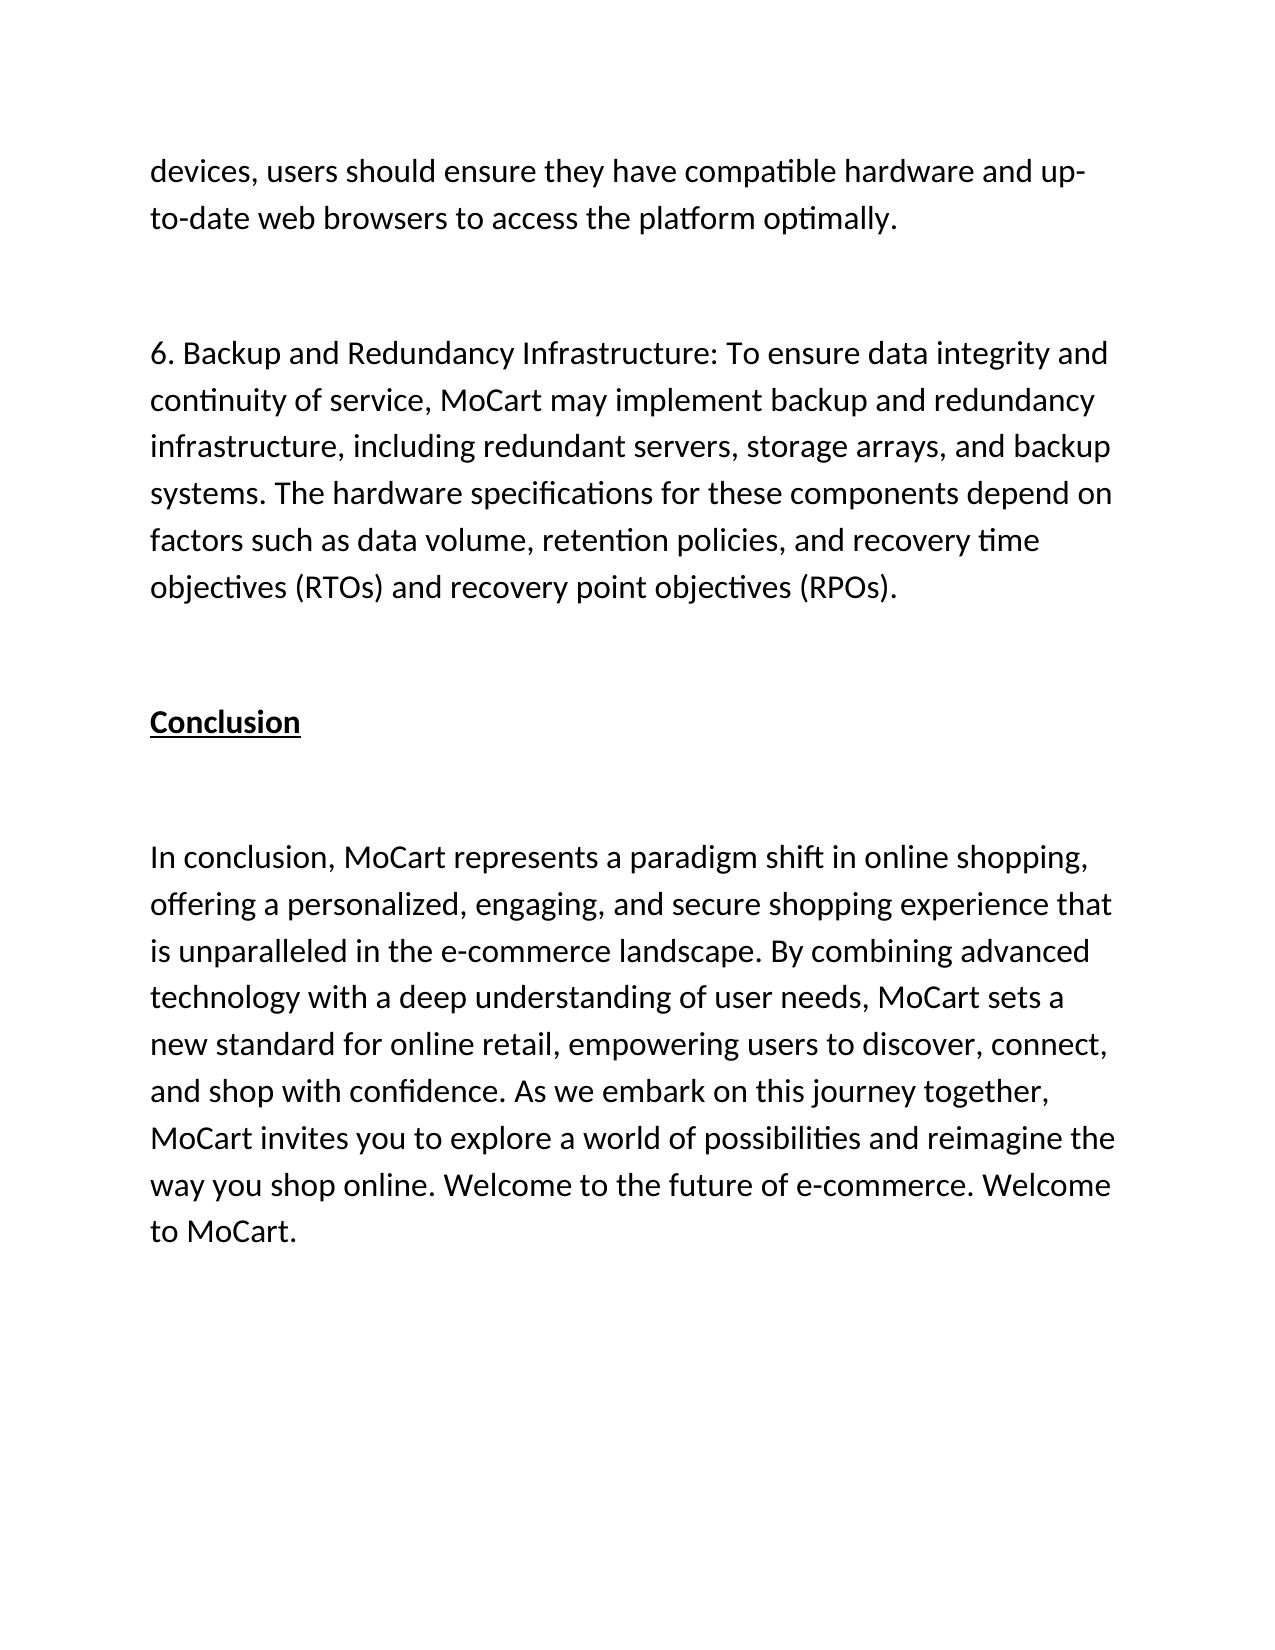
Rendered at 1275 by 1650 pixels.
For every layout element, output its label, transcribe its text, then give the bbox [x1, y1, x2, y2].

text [150, 150, 1125, 237]
text 6. Backup and Redundancy Infrastructure: To ensure data integrity and continuity of service, MoCart may implement backup and redundancy infrastructure, including redundant servers, storage arrays, and backup systems. The hardware specifications for these components depend on factors such as data volume, retention policies, and recovery time objectives (RTOs) and recovery point objectives (RPOs). [150, 332, 1125, 607]
text Conclusion [150, 701, 1125, 742]
text In conclusion, MoCart represents a paradigm shift in online shopping, offering a personalized, engaging, and secure shopping experience that is unparalleled in the e-commerce landscape. By combining advanced technology with a deep understanding of user needs, MoCart sets a new standard for online retail, empowering users to discover, connect, and shop with confidence. As we embark on this journey together, MoCart invites you to explore a world of possibilities and reimagine the way you shop online. Welcome to the future of e-commerce. Welcome to MoCart. [150, 836, 1125, 1251]
